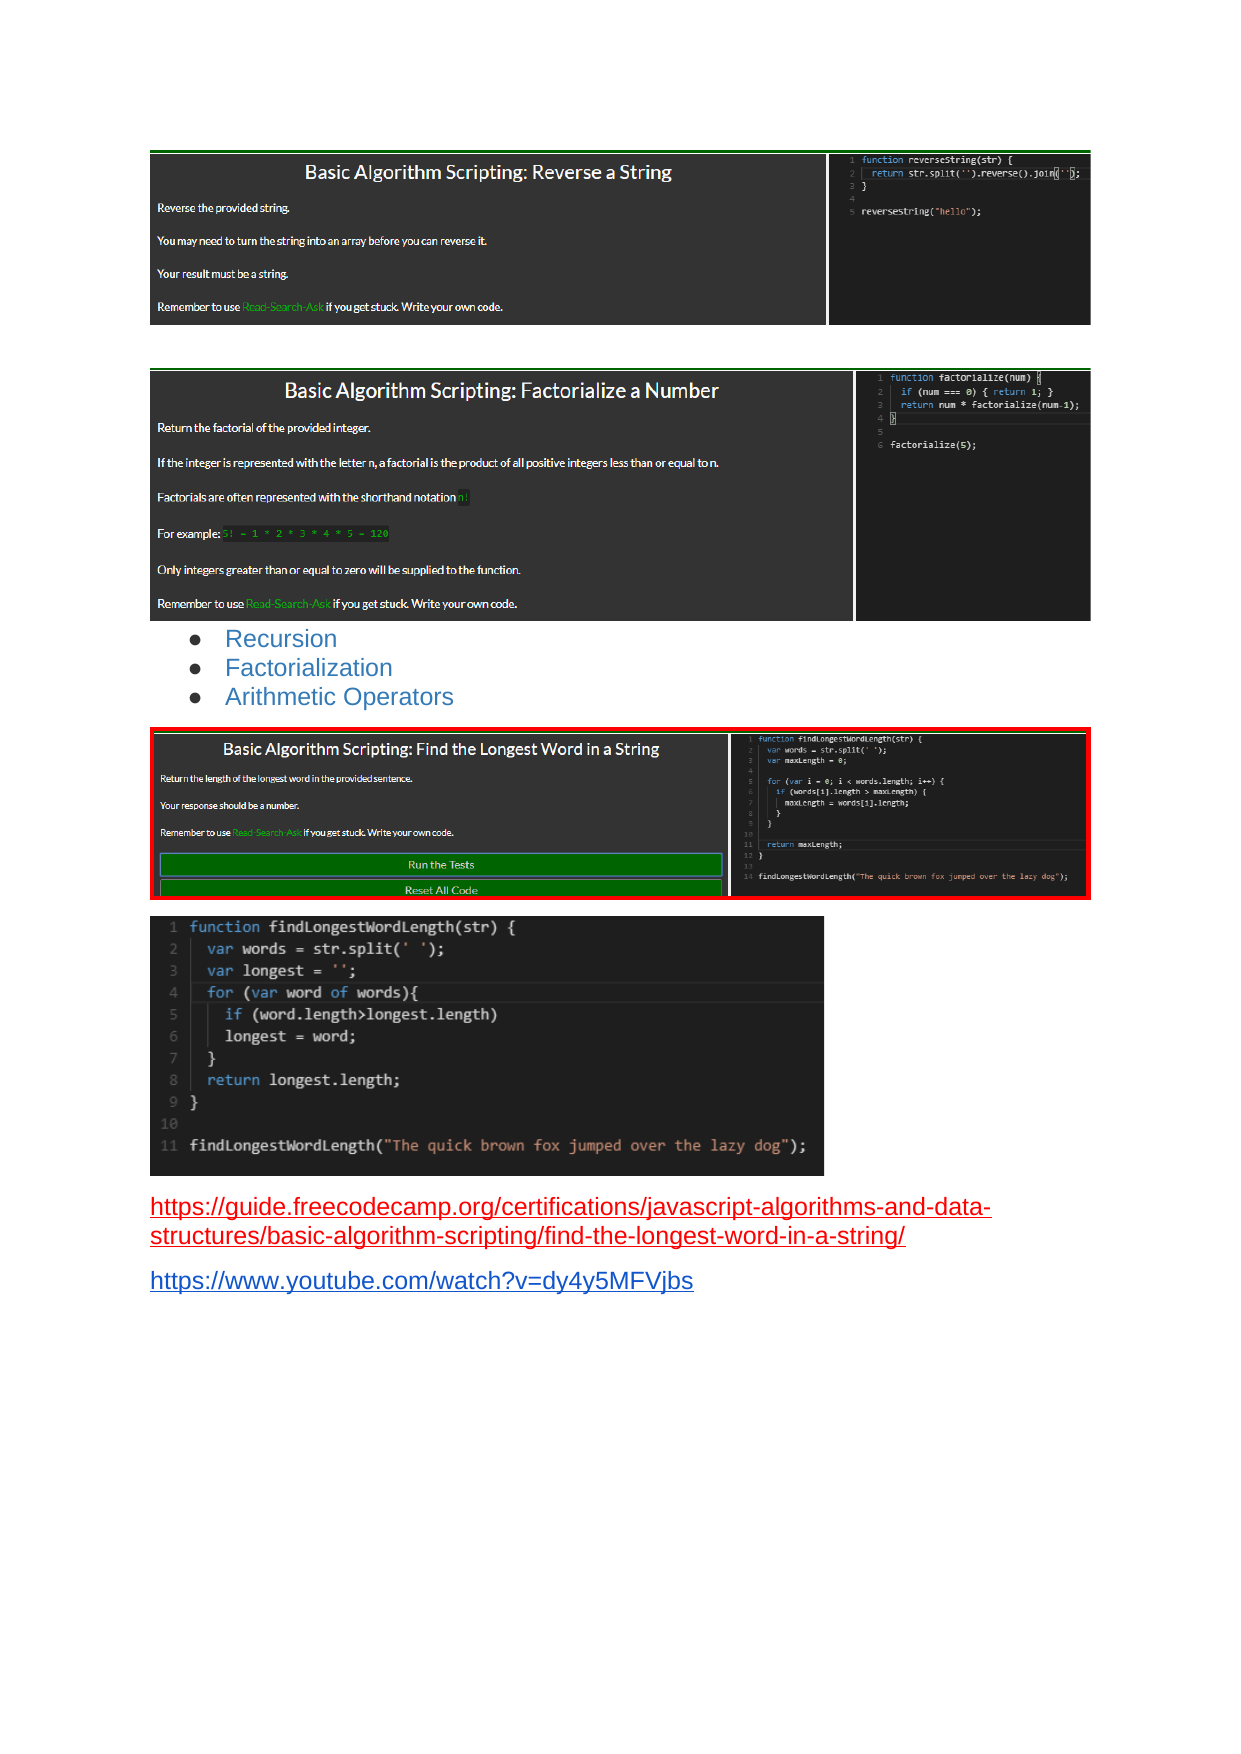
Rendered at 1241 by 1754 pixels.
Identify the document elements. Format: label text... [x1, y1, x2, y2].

picture [150, 368, 1091, 621]
list Arithmetic Operators [187, 681, 1090, 710]
list Recursion [187, 624, 1090, 653]
text https://guide.freecodecamp.org/certifications/javascript-algorithms-and-data-structures/basic-algorithm-scripting/find-the-longest-word-in-a-string/ [150, 1192, 1090, 1249]
picture [150, 150, 1091, 325]
text https://www.youtube.com/watch?v=dy4y5MFVjbs [150, 1266, 1090, 1295]
list Factorialization [187, 653, 1090, 681]
picture [154, 731, 1086, 896]
picture [150, 916, 825, 1176]
